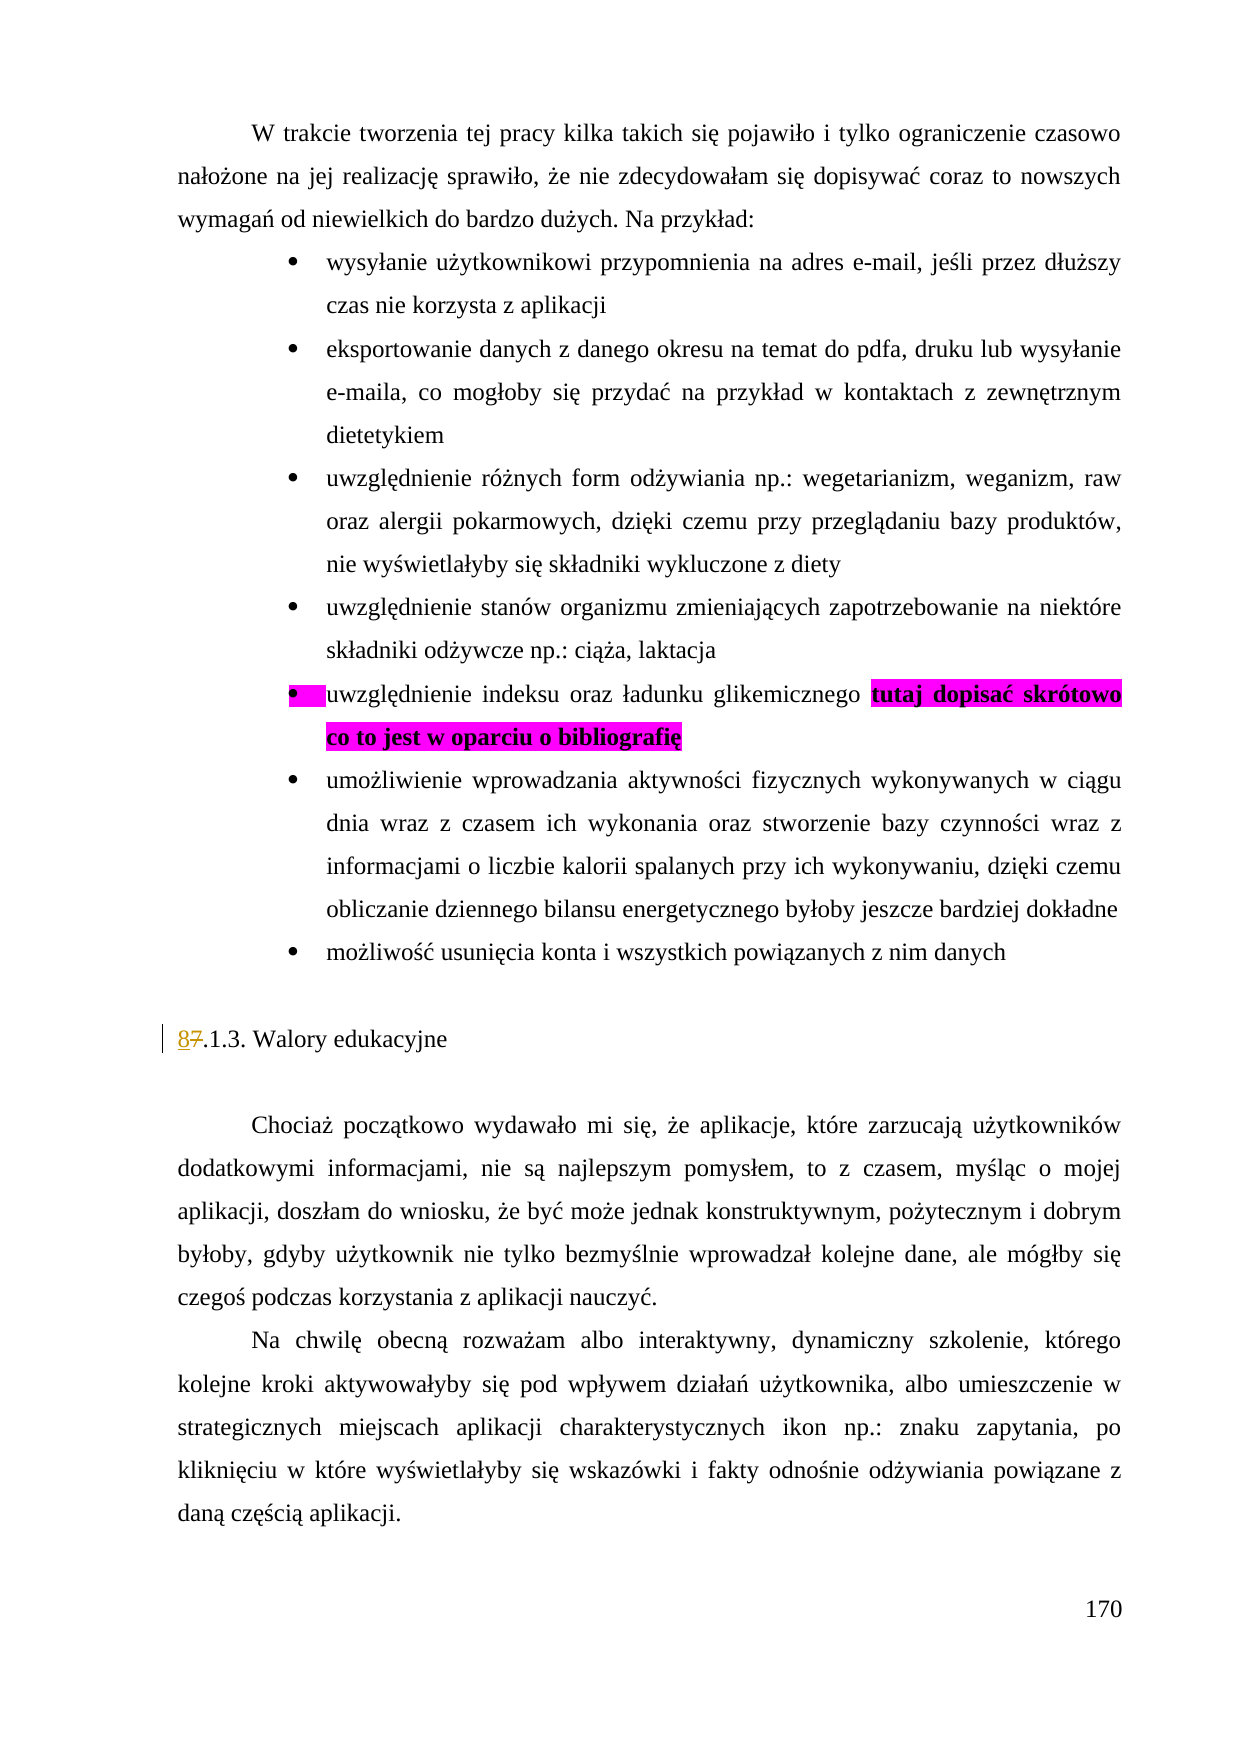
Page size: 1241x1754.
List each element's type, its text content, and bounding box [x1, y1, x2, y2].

list uwzględnienie indeksu oraz ładunku glikemicznego tutaj dopisać skrótowo co to jest w oparciu o bibliografię [288, 679, 1122, 751]
list eksportowanie danych z danego okresu na temat do pdfa, druku lub wysyłanie e-maila, co mogłoby się przydać na przykład w kontaktach z zewnętrznym dietetykiem [288, 334, 1122, 449]
list wysyłanie użytkownikowi przypomnienia na adres e-mail, jeśli przez dłuższy czas nie korzysta z aplikacji [288, 247, 1122, 319]
list możliwość usunięcia konta i wszystkich powiązanych z nim danych [288, 937, 1122, 966]
text W trakcie tworzenia tej pracy kilka takich się pojawiło i tylko ograniczenie czasowo nałożone na jej realizację sprawiło, że nie zdecydowałam się dopisywać coraz to nowszych wymagań od niewielkich do bardzo dużych. Na przykład: [177, 118, 1122, 233]
list uwzględnienie różnych form odżywiania np.: wegetarianizm, weganizm, raw oraz alergii pokarmowych, dzięki czemu przy przeglądaniu bazy produktów, nie wyświetlałyby się składniki wykluczone z diety [288, 463, 1122, 578]
list umożliwienie wprowadzania aktywności fizycznych wykonywanych w ciągu dnia wraz z czasem ich wykonania oraz stworzenie bazy czynności wraz z informacjami o liczbie kalorii spalanych przy ich wykonywaniu, dzięki czemu obliczanie dziennego bilansu energetycznego byłoby jeszcze bardziej dokładne [288, 765, 1122, 923]
text Chociaż początkowo wydawało mi się, że aplikacje, które zarzucają użytkowników dodatkowymi informacjami, nie są najlepszym pomysłem, to z czasem, myśląc o mojej aplikacji, doszłam do wniosku, że być może jednak konstruktywnym, pożytecznym i dobrym byłoby, gdyby użytkownik nie tylko bezmyślnie wprowadzał kolejne dane, ale mógłby się czegoś podczas korzystania z aplikacji nauczyć. [177, 1110, 1122, 1311]
list uwzględnienie stanów organizmu zmieniających zapotrzebowanie na niektóre składniki odżywcze np.: ciąża, laktacja [288, 592, 1122, 664]
subtitle .1.3. Walory edukacyjne [177, 1024, 1122, 1052]
text Na chwilę obecną rozważam albo interaktywny, dynamiczny szkolenie, którego kolejne kroki aktywowałyby się pod wpływem działań użytkownika, albo umieszczenie w strategicznych miejscach aplikacji charakterystycznych ikon np.: znaku zapytania, po kliknięciu w które wyświetlałyby się wskazówki i fakty odnośnie odżywiania powiązane z daną częścią aplikacji. [177, 1326, 1122, 1527]
